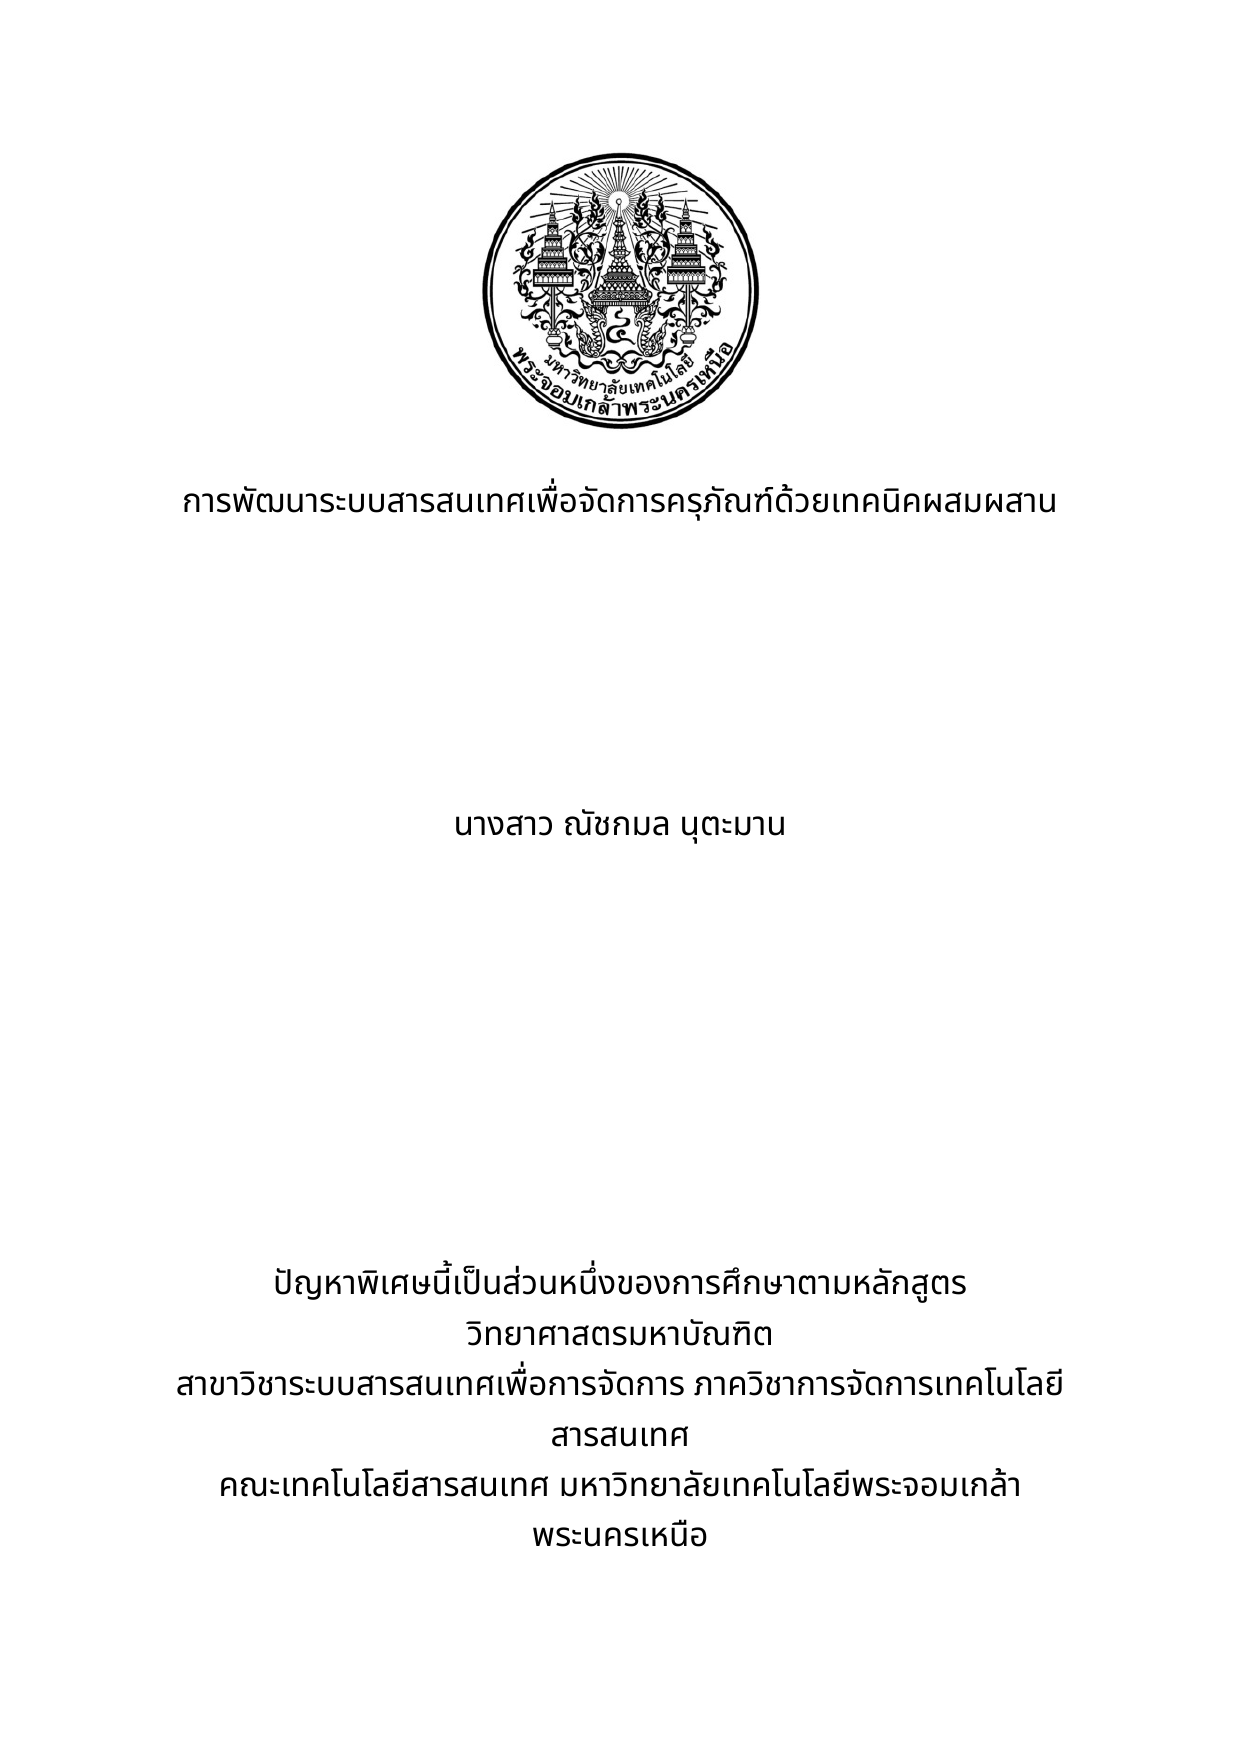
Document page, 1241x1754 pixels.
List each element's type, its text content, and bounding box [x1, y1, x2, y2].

text การพัฒนาระบบสารสนเทศเพื่อจัดการครุภัณฑ์ด้วยเทคนิคผสมผสาน [150, 477, 1090, 528]
picture [479, 150, 762, 432]
text คณะเทคโนโลยีสารสนเทศ มหาวิทยาลัยเทคโนโลยีพระจอมเกล้าพระนครเหนือ [150, 1461, 1090, 1562]
text วิทยาศาสตรมหาบัณฑิต [150, 1310, 1090, 1360]
text นางสาว ณัชกมล นุตะมาน [150, 800, 1090, 851]
text ปัญหาพิเศษนี้เป็นส่วนหนึ่งของการศึกษาตามหลักสูตร [150, 1259, 1090, 1310]
text สาขาวิชาระบบสารสนเทศเพื่อการจัดการ ภาควิชาการจัดการเทคโนโลยีสารสนเทศ [150, 1360, 1090, 1461]
